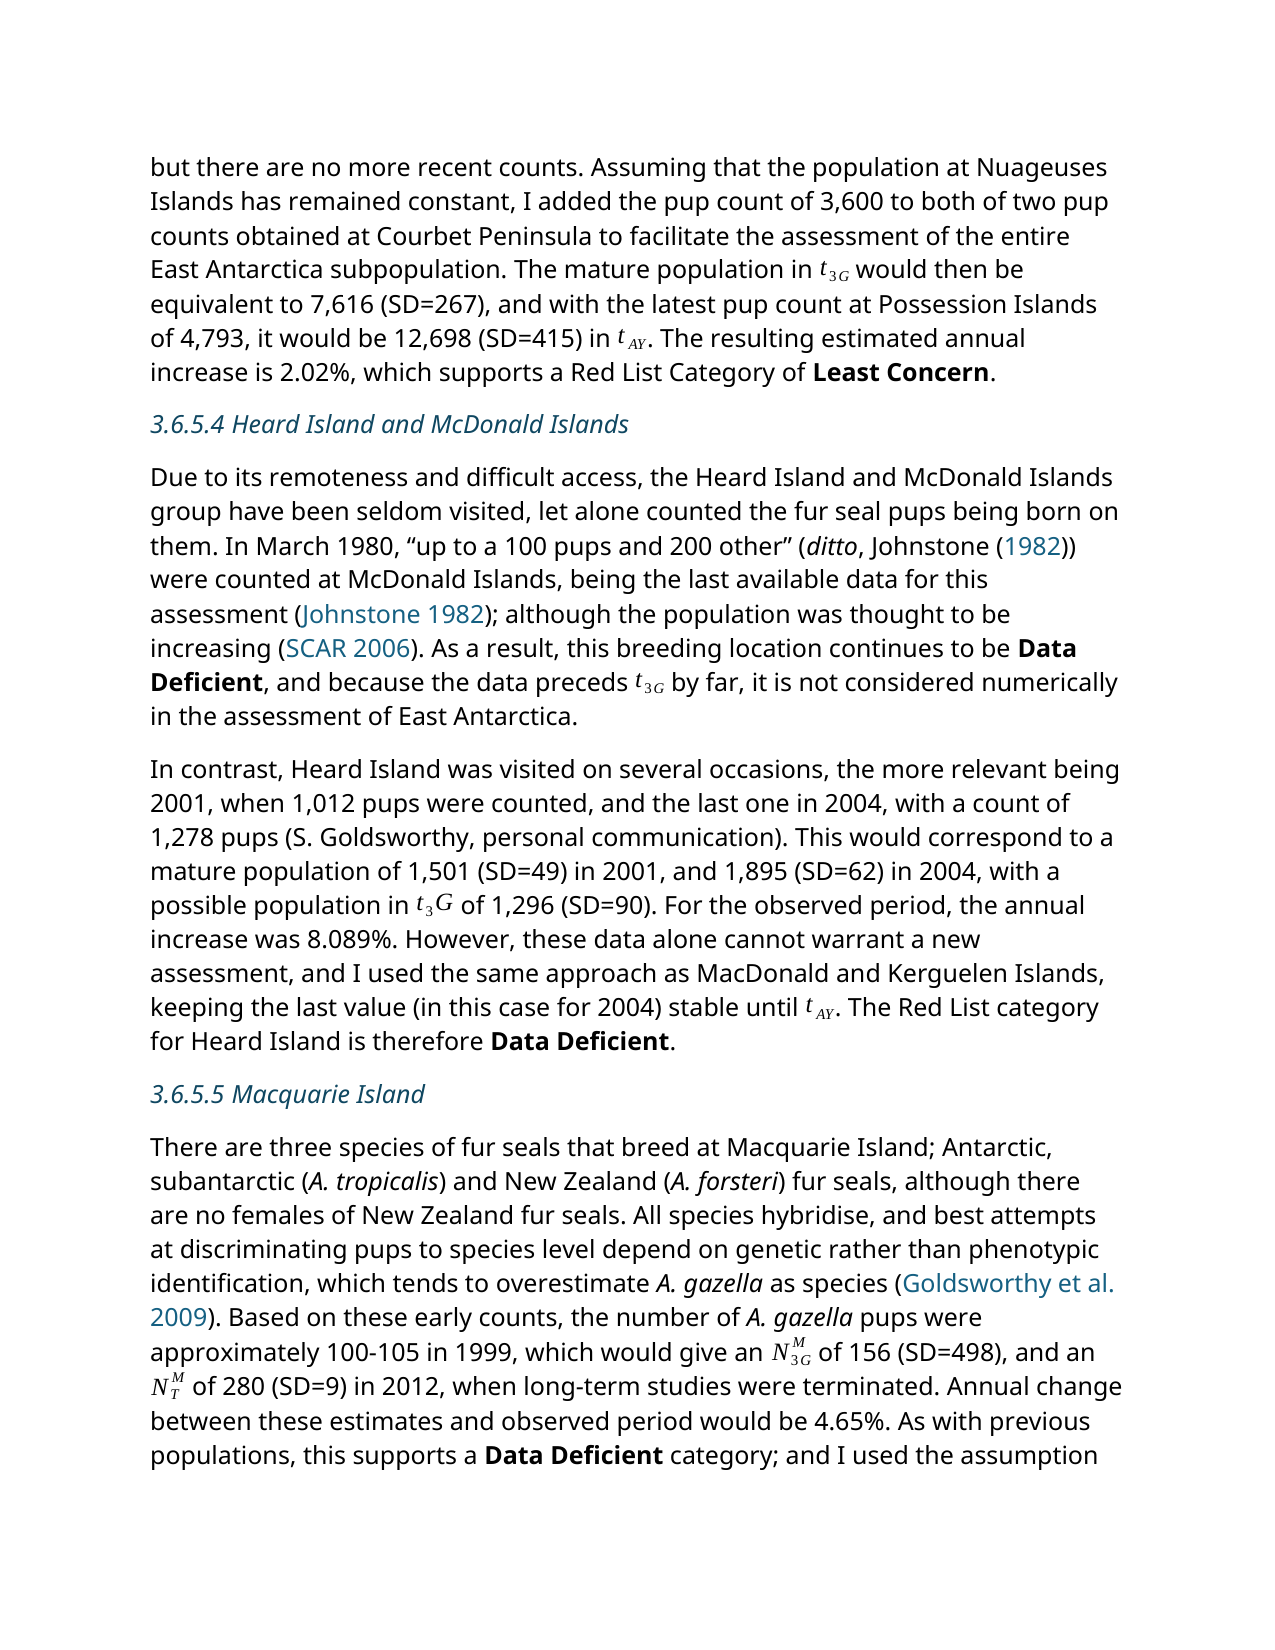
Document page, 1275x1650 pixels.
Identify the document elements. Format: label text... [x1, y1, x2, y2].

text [150, 1129, 1125, 1472]
text In contrast, Heard Island was visited on several occasions, the more relevant being 2001, when 1,012 pups were counted, and the last one in 2004, with a count of 1,278 pups (S. Goldsworthy, personal communication). This would correspond to a mature population of 1,501 (SD=49) in 2001, and 1,895 (SD=62) in 2004, with a possible population in of 1,296 (SD=90). For the observed period, the annual increase was 8.089%. However, these data alone cannot warrant a new assessment, and I used the same approach as MacDonald and Kerguelen Islands, keeping the last value (in this case for 2004) stable until . The Red List category for Heard Island is therefore Data Deficient. [150, 751, 1125, 1058]
subtitle 3.6.5.5 Macquarie Island [150, 1077, 1125, 1111]
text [150, 150, 1125, 388]
subtitle 3.6.5.4 Heard Island and McDonald Islands [150, 407, 1125, 441]
text Due to its remoteness and difficult access, the Heard Island and McDonald Islands group have been seldom visited, let alone counted the fur seal pups being born on them. In March 1980, “up to a 100 pups and 200 other” (ditto, Johnstone (1982)) were counted at McDonald Islands, being the last available data for this assessment (Johnstone 1982); although the population was thought to be increasing (SCAR 2006). As a result, this breeding location continues to be Data Deficient, and because the data preceds by far, it is not considered numerically in the assessment of East Antarctica. [150, 460, 1125, 732]
